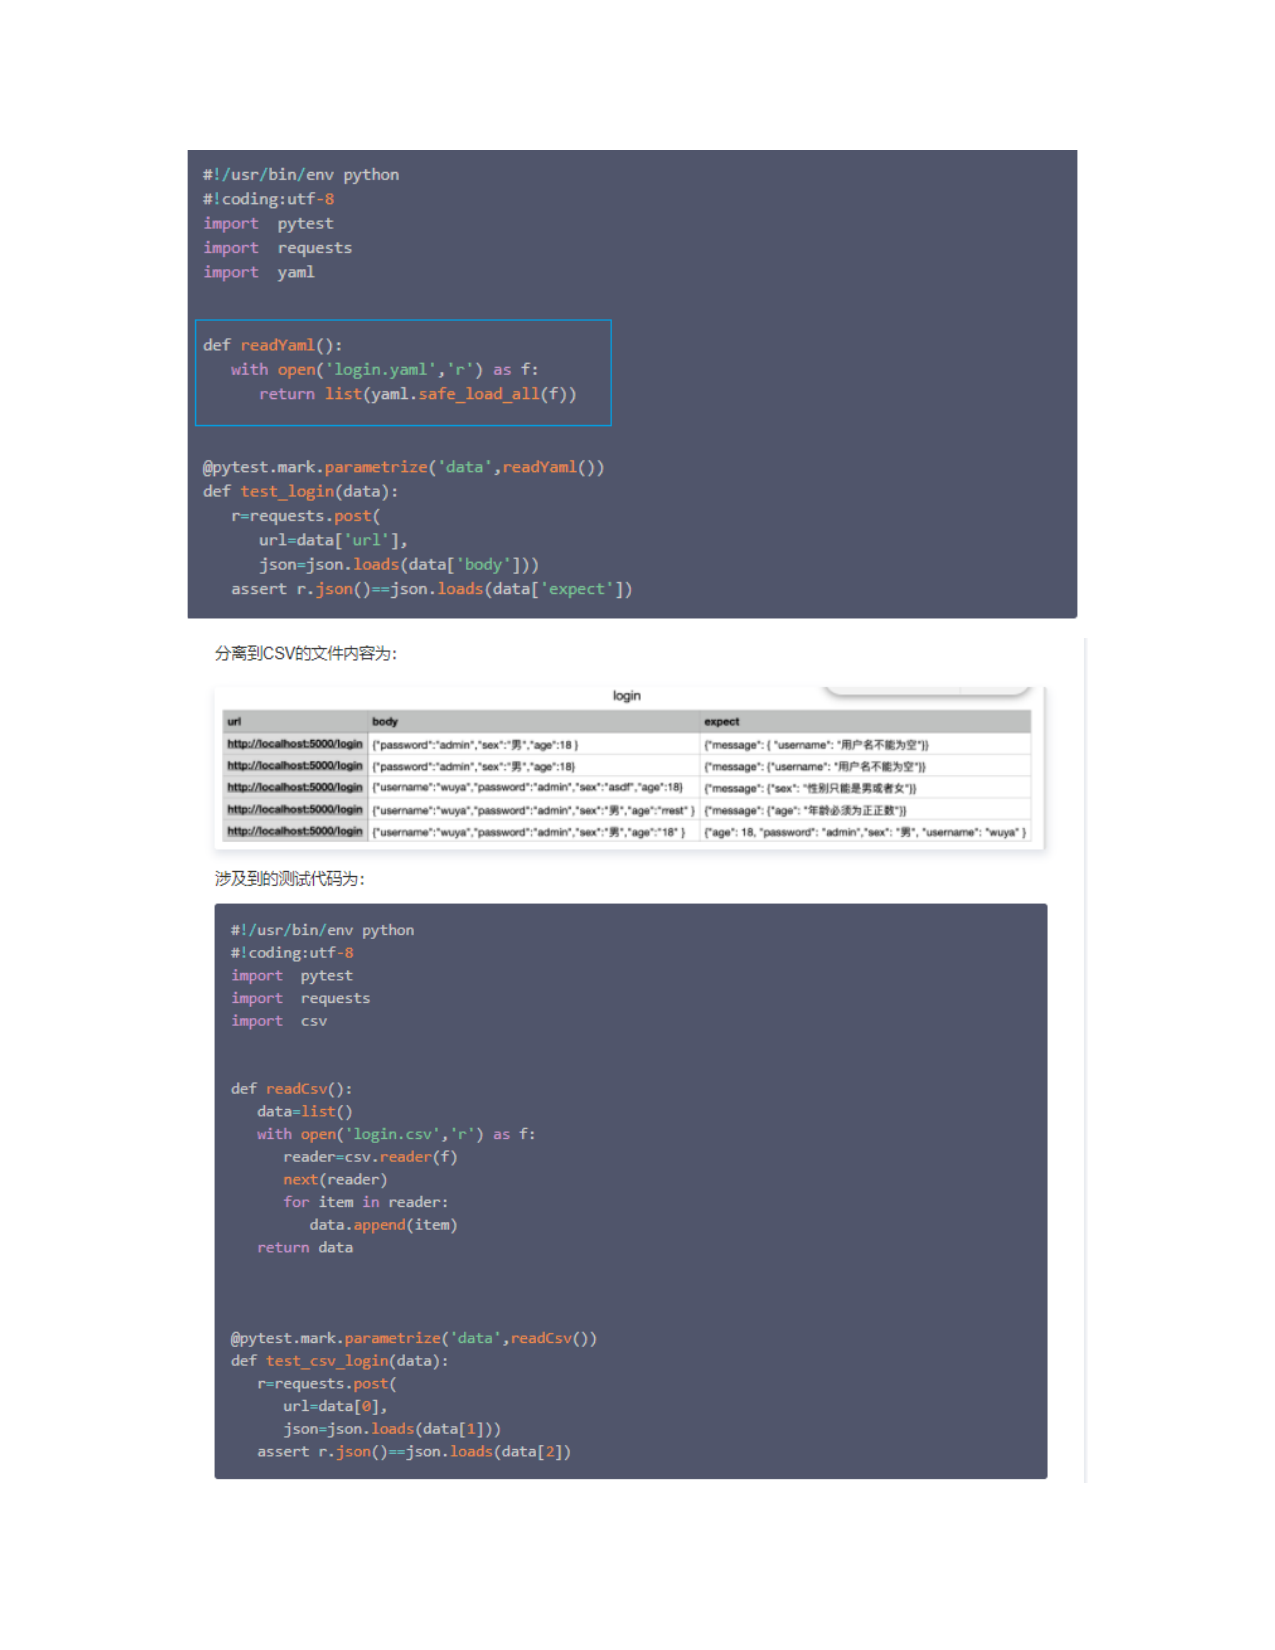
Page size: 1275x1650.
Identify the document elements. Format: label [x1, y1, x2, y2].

picture [187, 150, 1087, 620]
picture [187, 638, 1088, 1483]
